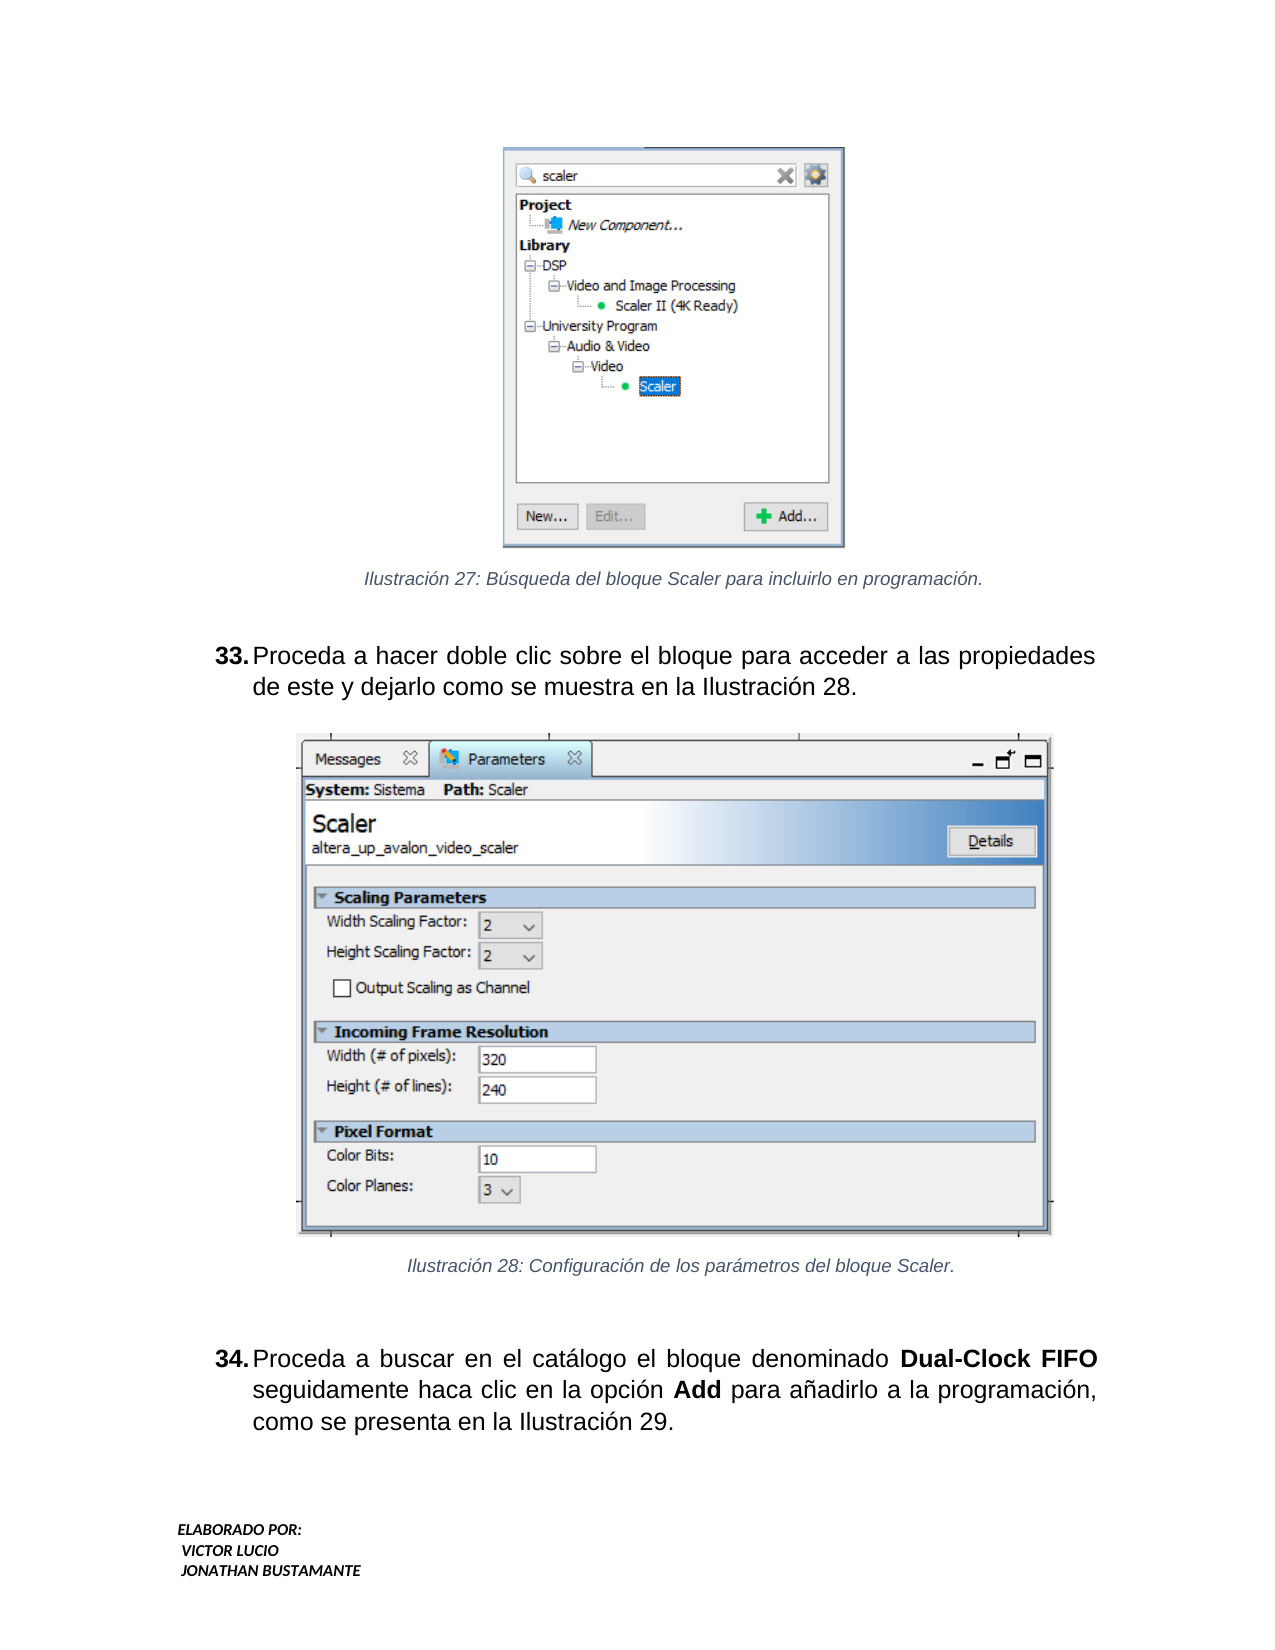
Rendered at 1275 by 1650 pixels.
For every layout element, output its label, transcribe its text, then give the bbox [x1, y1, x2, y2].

text Ilustración 28: Configuración de los parámetros del bloque Scaler. [266, 1255, 1098, 1277]
text Ilustración 27: Búsqueda del bloque Scaler para incluirlo en programación. [251, 567, 1098, 589]
list Proceda a buscar en el catálogo el bloque denominado Dual-Clock FIFO seguidamente haca clic en la opción Add para añadirlo a la programación, como se presenta en la Ilustración 29. [215, 1344, 1098, 1435]
picture [502, 147, 846, 549]
list Proceda a hacer doble clic sobre el bloque para acceder a las propiedades de este y dejarlo como se muestra en la Ilustración 28. [215, 641, 1098, 701]
picture [296, 733, 1054, 1237]
